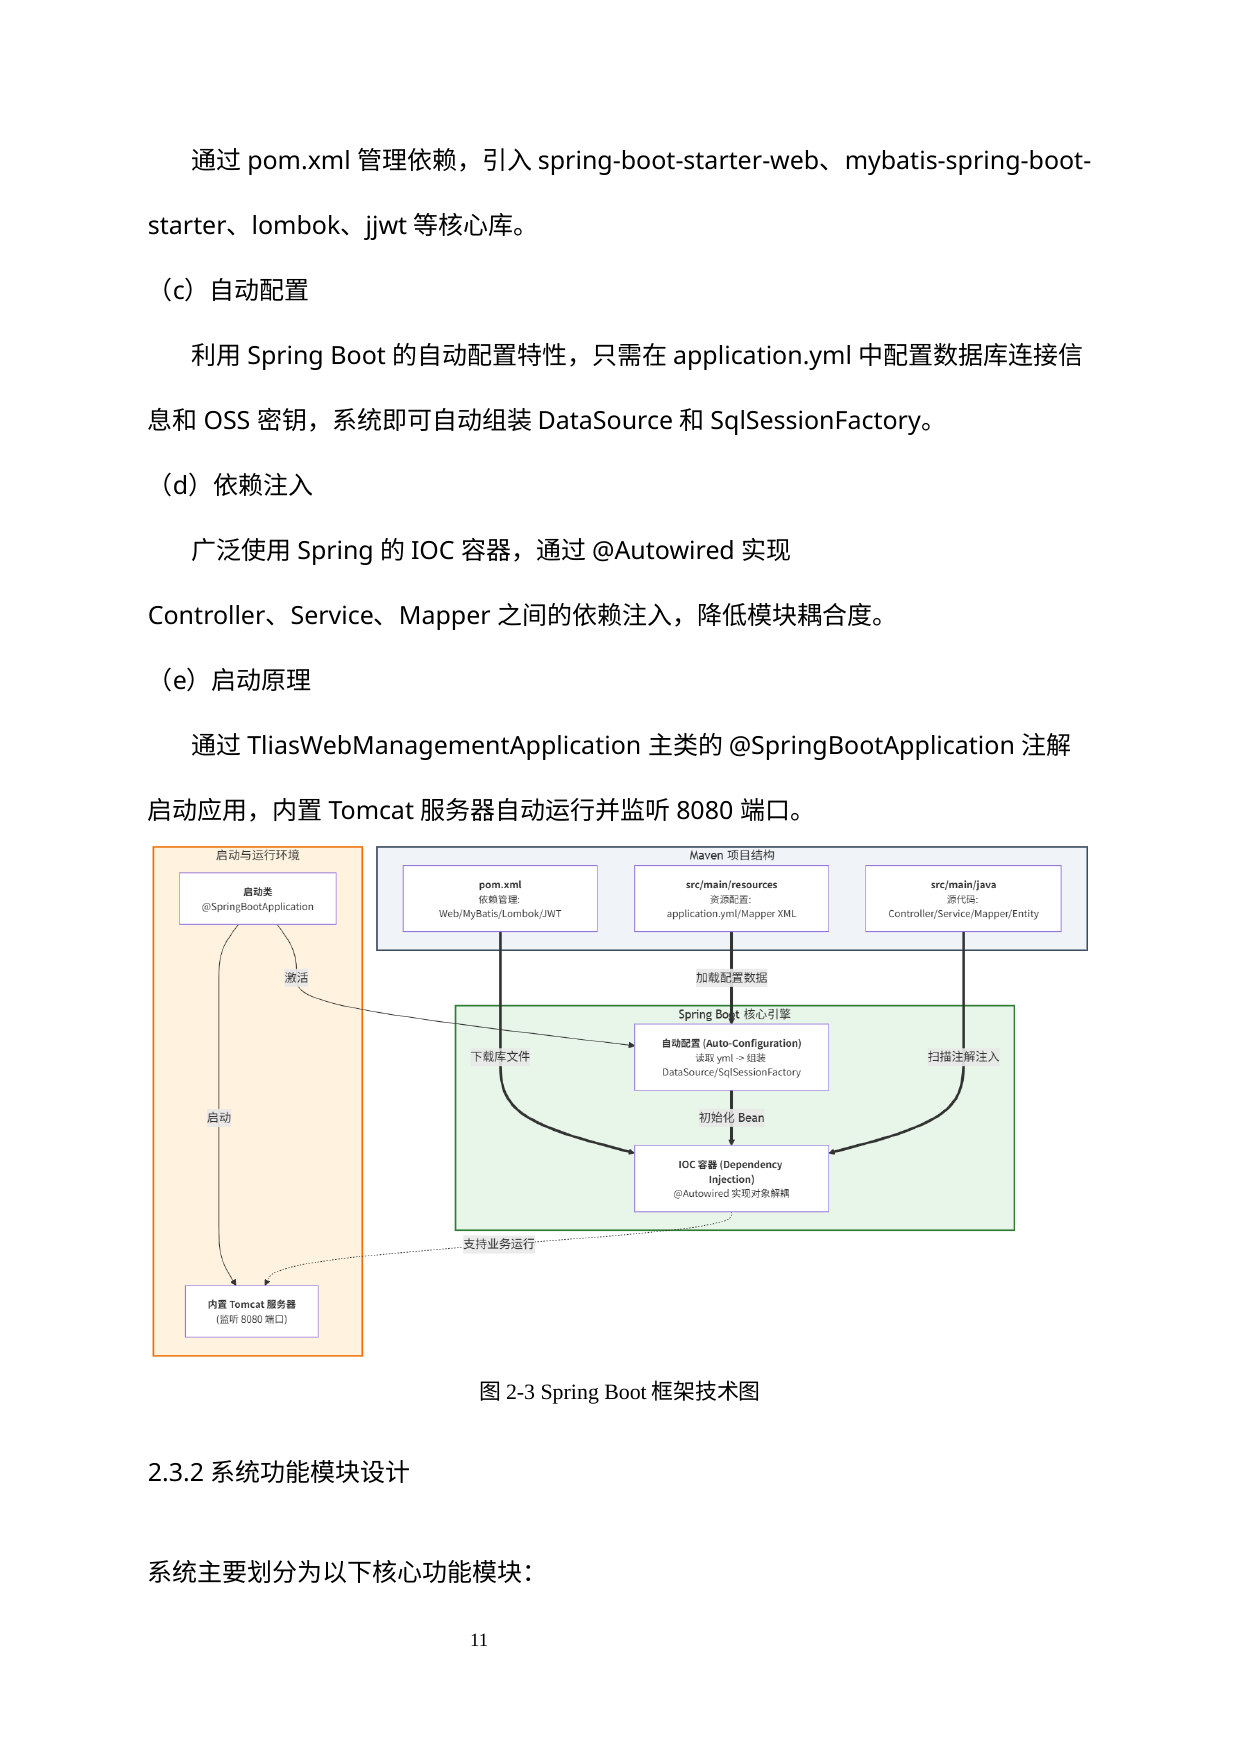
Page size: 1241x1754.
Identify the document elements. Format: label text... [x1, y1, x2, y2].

text （d）依赖注入 [148, 451, 1093, 516]
text 广泛使用 Spring 的 IOC 容器，通过 @Autowired 实现 Controller、Service、Mapper 之间的依赖注入，降低模块耦合度。 [148, 516, 1093, 646]
text （e）启动原理 [148, 646, 1093, 711]
text 通过 TliasWebManagementApplication 主类的 @SpringBootApplication 注解启动应用，内置 Tomcat 服务器自动运行并监听 8080 端口。 [148, 711, 1093, 841]
picture [147, 843, 1093, 1359]
text 2.3.2 系统功能模块设计 [148, 1438, 1093, 1503]
text 图2-3 Spring Boot框架技术图 [148, 1374, 1093, 1406]
text 通过 pom.xml 管理依赖，引入 spring-boot-starter-web、mybatis-spring-boot-starter、lombok、jjwt 等核心库。 [148, 126, 1093, 256]
text （c）自动配置 [148, 256, 1093, 321]
text 利用 Spring Boot 的自动配置特性，只需在 application.yml 中配置数据库连接信息和 OSS 密钥，系统即可自动组装 DataSource 和 SqlSessionFactory。 [148, 321, 1093, 451]
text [148, 1538, 1093, 1603]
